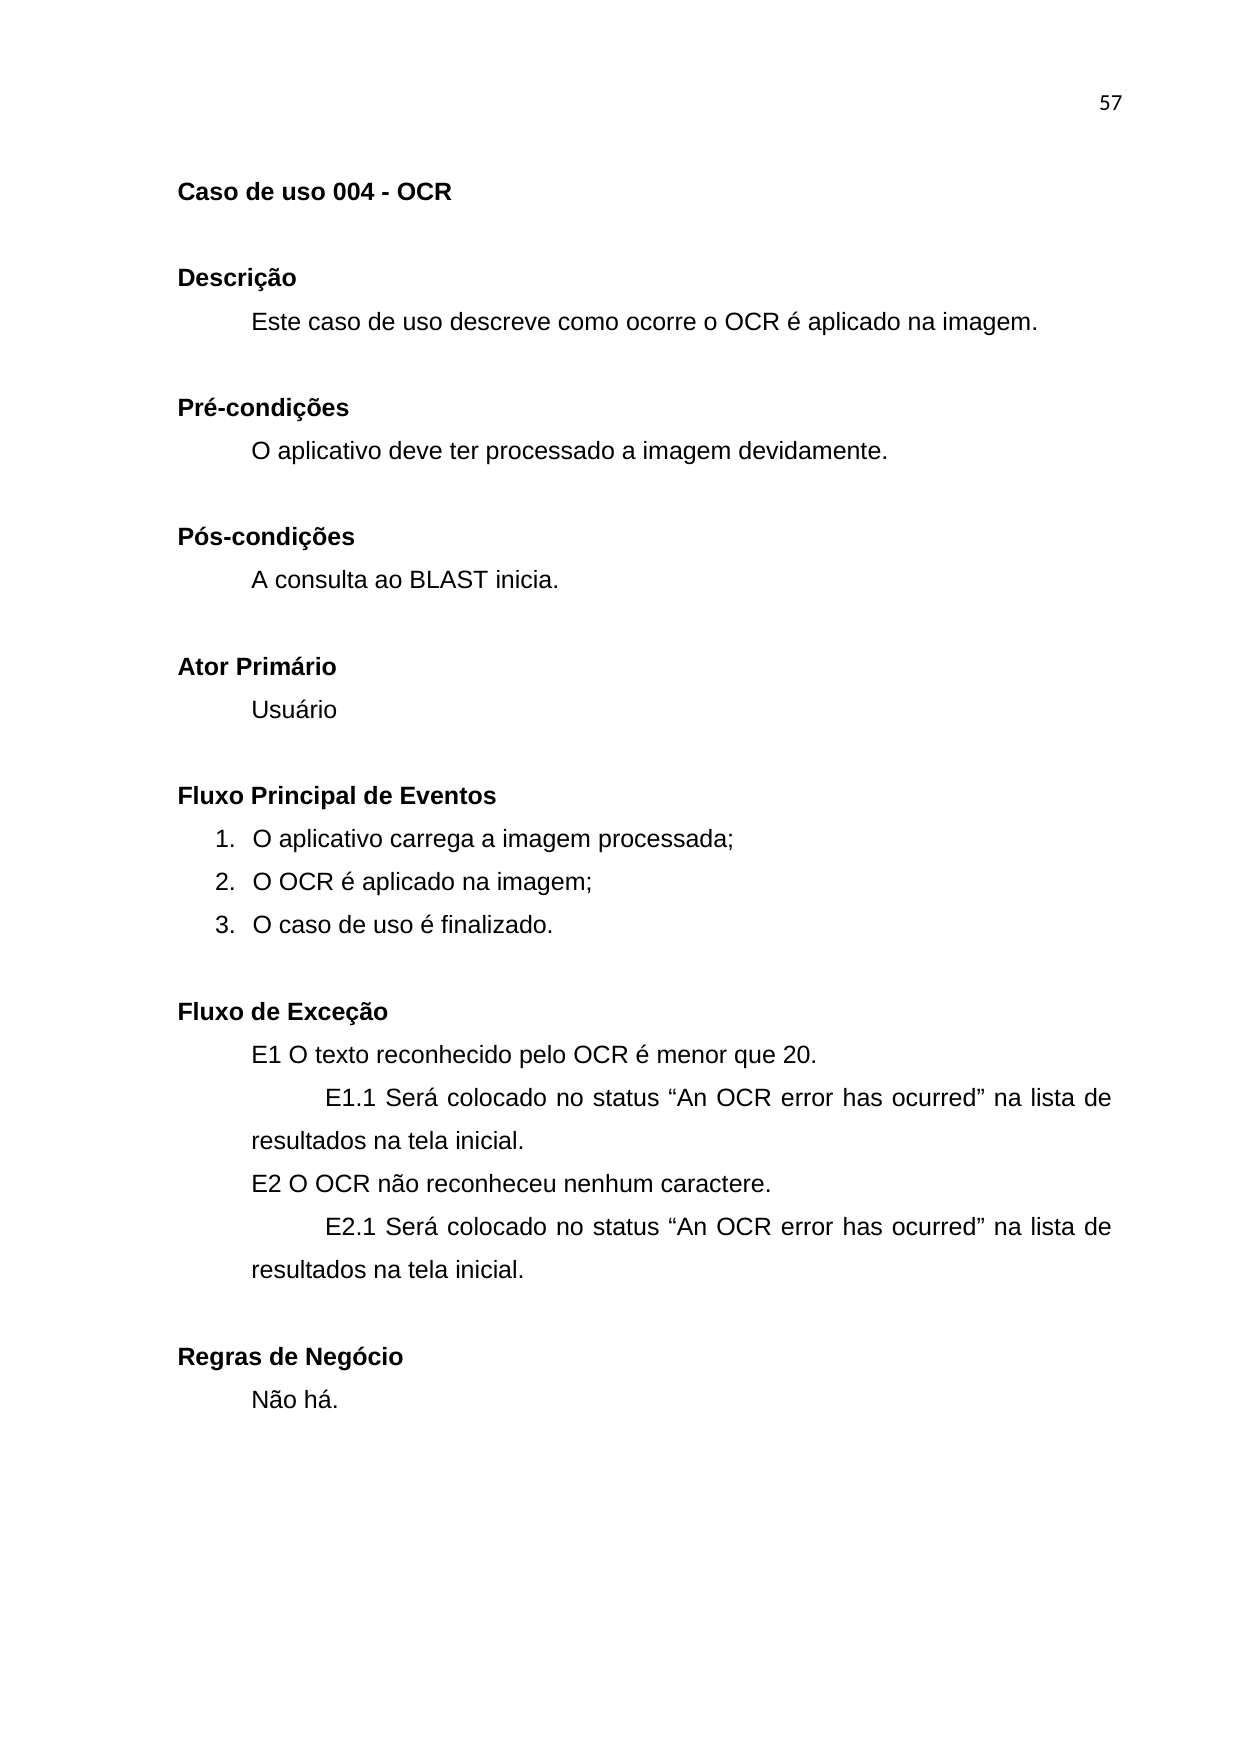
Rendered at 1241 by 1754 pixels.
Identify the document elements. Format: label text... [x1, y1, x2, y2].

text E1 O texto reconhecido pelo OCR é menor que 20. [177, 1040, 1122, 1068]
text E2 O OCR não reconheceu nenhum caractere. [177, 1169, 1122, 1198]
list O caso de uso é finalizado. [215, 910, 1122, 939]
text Fluxo de Exceção [177, 997, 1122, 1025]
text Não há. [177, 1385, 1122, 1413]
text Descrição [177, 263, 1122, 292]
text E2.1 Será colocado no status “An OCR error has ocurred” na lista de resultados na tela inicial. [177, 1212, 1122, 1284]
text Este caso de uso descreve como ocorre o OCR é aplicado na imagem. [177, 307, 1122, 335]
list O aplicativo carrega a imagem processada; [215, 824, 1122, 853]
text Ator Primário [177, 652, 1122, 680]
list O OCR é aplicado na imagem; [215, 867, 1122, 896]
text A consulta ao BLAST inicia. [177, 565, 1122, 594]
text E1.1 Será colocado no status “An OCR error has ocurred” na lista de resultados na tela inicial. [177, 1083, 1122, 1155]
text Pós-condições [177, 522, 1122, 551]
text Usuário [177, 695, 1122, 723]
text Regras de Negócio [177, 1342, 1122, 1370]
text O aplicativo deve ter processado a imagem devidamente. [177, 436, 1122, 465]
text Caso de uso 004 - OCR [177, 177, 1122, 206]
text Fluxo Principal de Eventos [177, 781, 1122, 810]
text Pré-condições [177, 393, 1122, 422]
